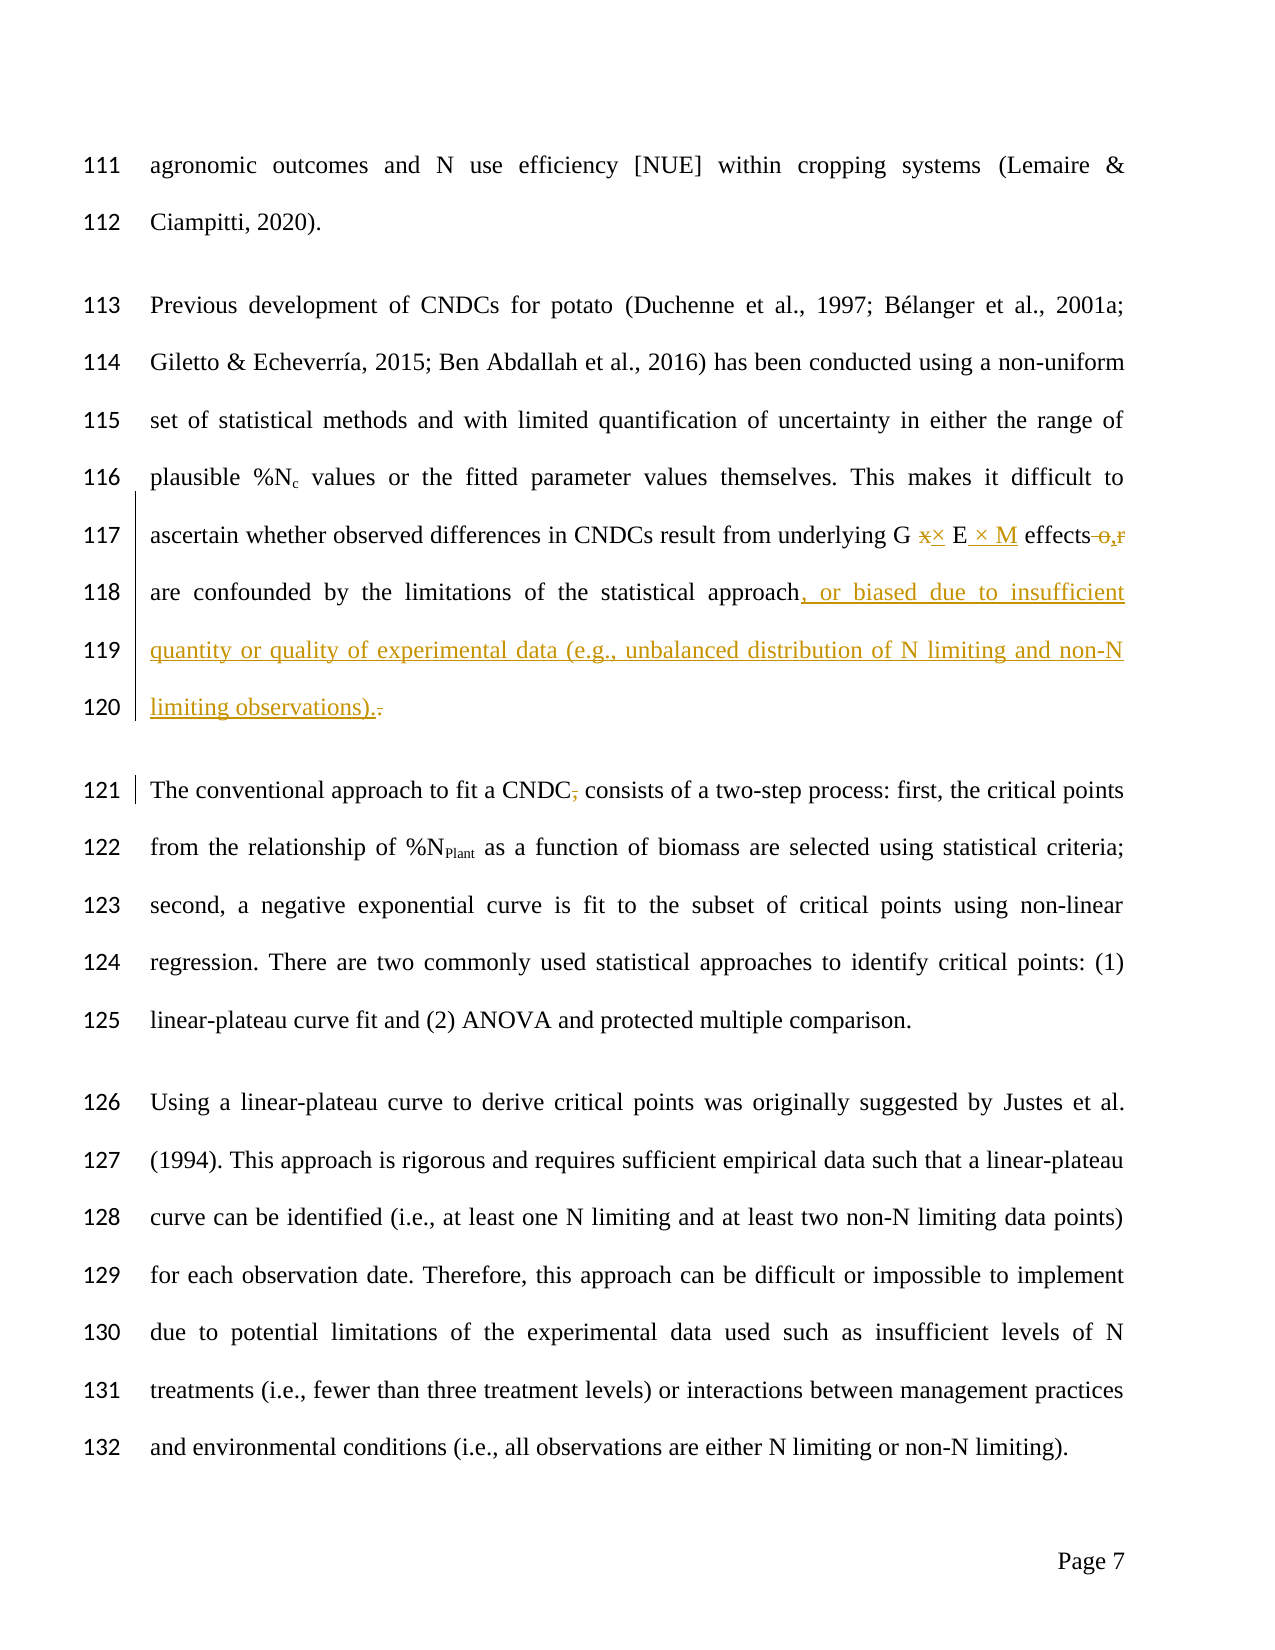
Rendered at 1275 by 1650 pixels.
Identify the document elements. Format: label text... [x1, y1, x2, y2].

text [150, 150, 1125, 236]
text Using a linear-plateau curve to derive critical points was originally suggested by Justes et al. (1994). This approach is rigorous and requires sufficient empirical data such that a linear-plateau curve can be identified (i.e., at least one N limiting and at least two non-N limiting data points) for each observation date. Therefore, this approach can be difficult or impossible to implement due to potential limitations of the experimental data used such as insufficient levels of N treatments (i.e., fewer than three treatment levels) or interactions between management practices and environmental conditions (i.e., all observations are either N limiting or non-N limiting). [150, 1087, 1125, 1461]
text Previous development of CNDCs for potato (Duchenne et al., 1997; Bélanger et al., 2001a; Giletto & Echeverría, 2015; Ben Abdallah et al., 2016) has been conducted using a non-uniform set of statistical methods and with limited quantification of uncertainty in either the range of plausible %Nc values or the fitted parameter values themselves. This makes it difficult to ascertain whether observed differences in CNDCs result from underlying G E effects are confounded by the limitations of the statistical approach [150, 290, 1125, 721]
text The conventional approach to fit a CNDC consists of a two-step process: first, the critical points from the relationship of %NPlant as a function of biomass are selected using statistical criteria; second, a negative exponential curve is fit to the subset of critical points using non-linear regression. There are two commonly used statistical approaches to identify critical points: (1) linear-plateau curve fit and (2) ANOVA and protected multiple comparison. [150, 775, 1125, 1034]
